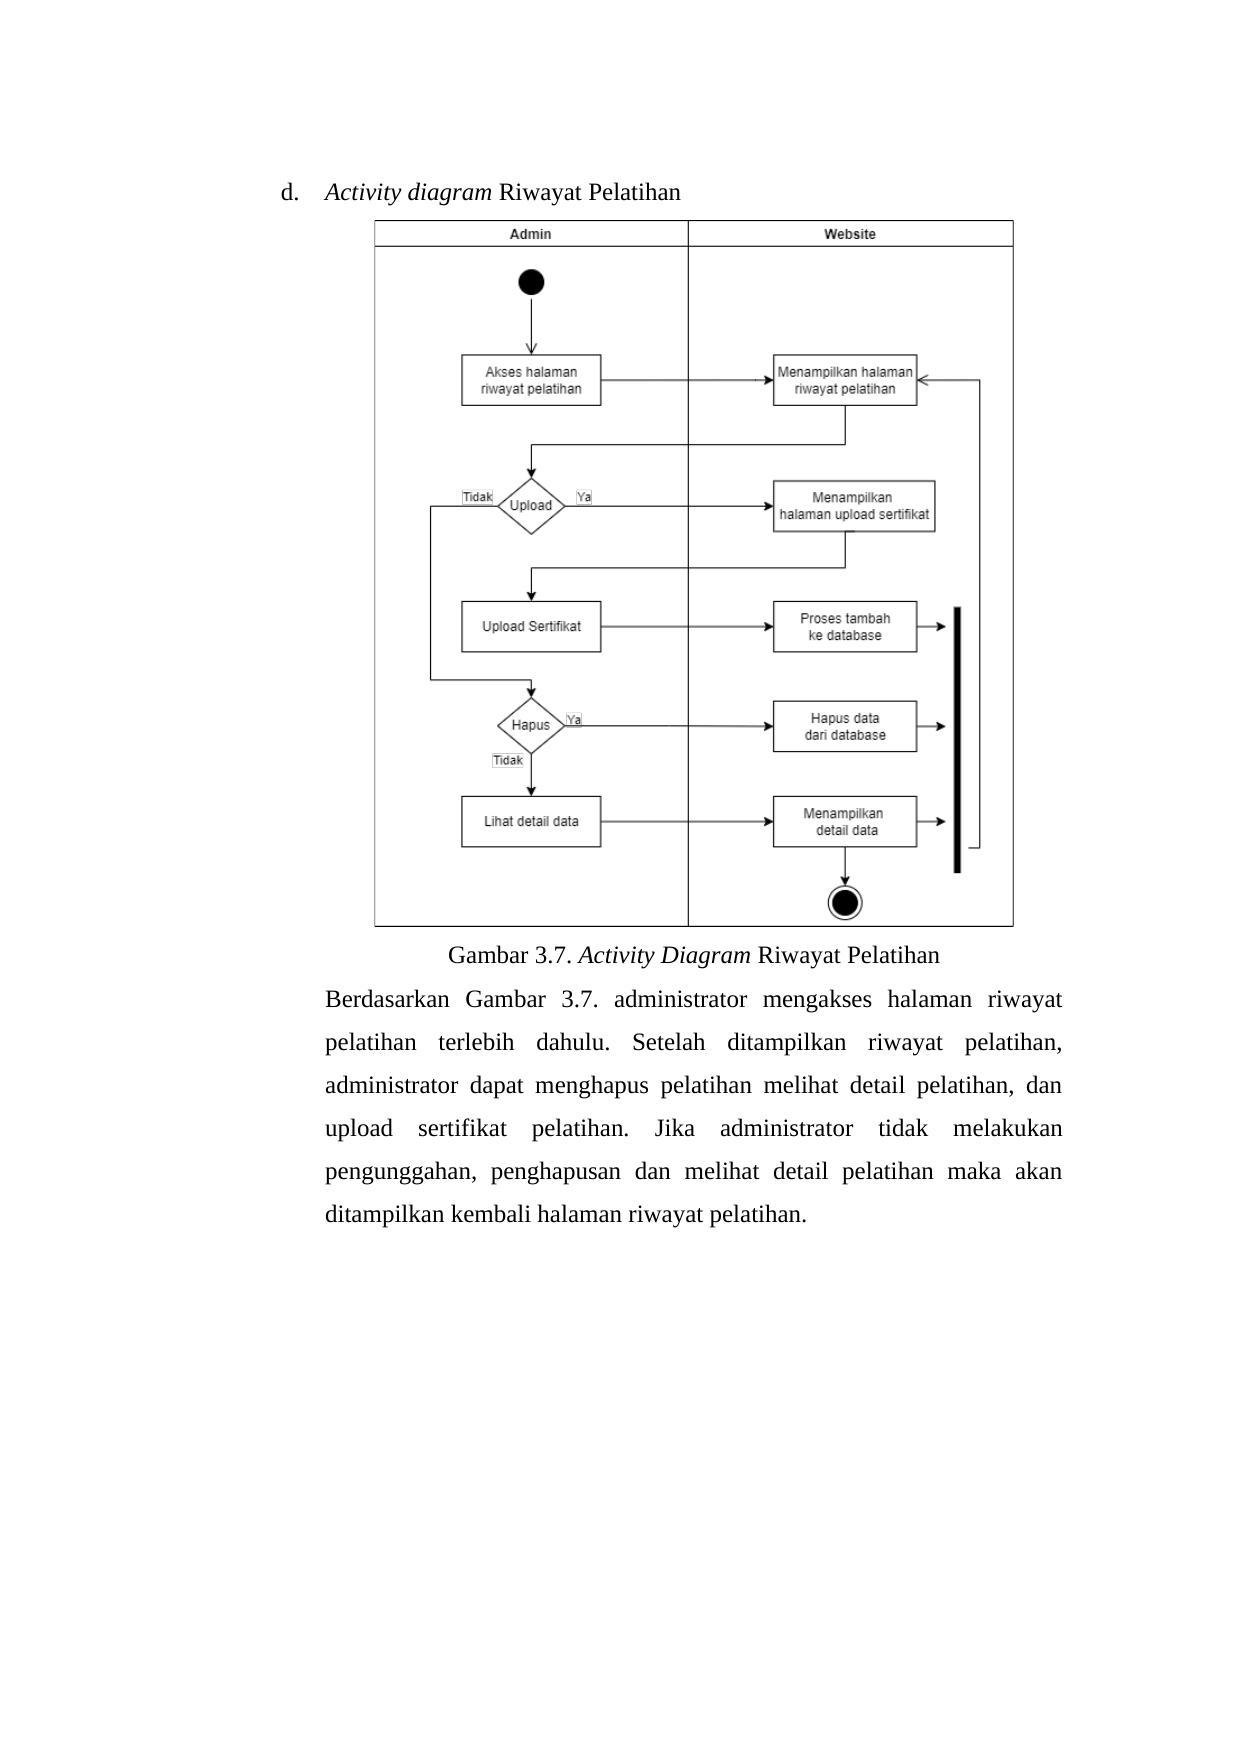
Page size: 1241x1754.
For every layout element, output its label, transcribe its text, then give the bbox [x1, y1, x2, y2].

picture [374, 220, 1014, 927]
list Activity diagram Riwayat Pelatihan [281, 177, 1063, 206]
list Berdasarkan Gambar 3.7. administrator mengakses halaman riwayat pelatihan terlebih dahulu. Setelah ditampilkan riwayat pelatihan, administrator dapat menghapus pelatihan melihat detail pelatihan, dan upload sertifikat pelatihan. Jika administrator tidak melakukan pengunggahan, penghapusan dan melihat detail pelatihan maka akan ditampilkan kembali halaman riwayat pelatihan. [325, 984, 1063, 1228]
list Gambar 3.7. Activity Diagram Riwayat Pelatihan [325, 941, 1063, 969]
